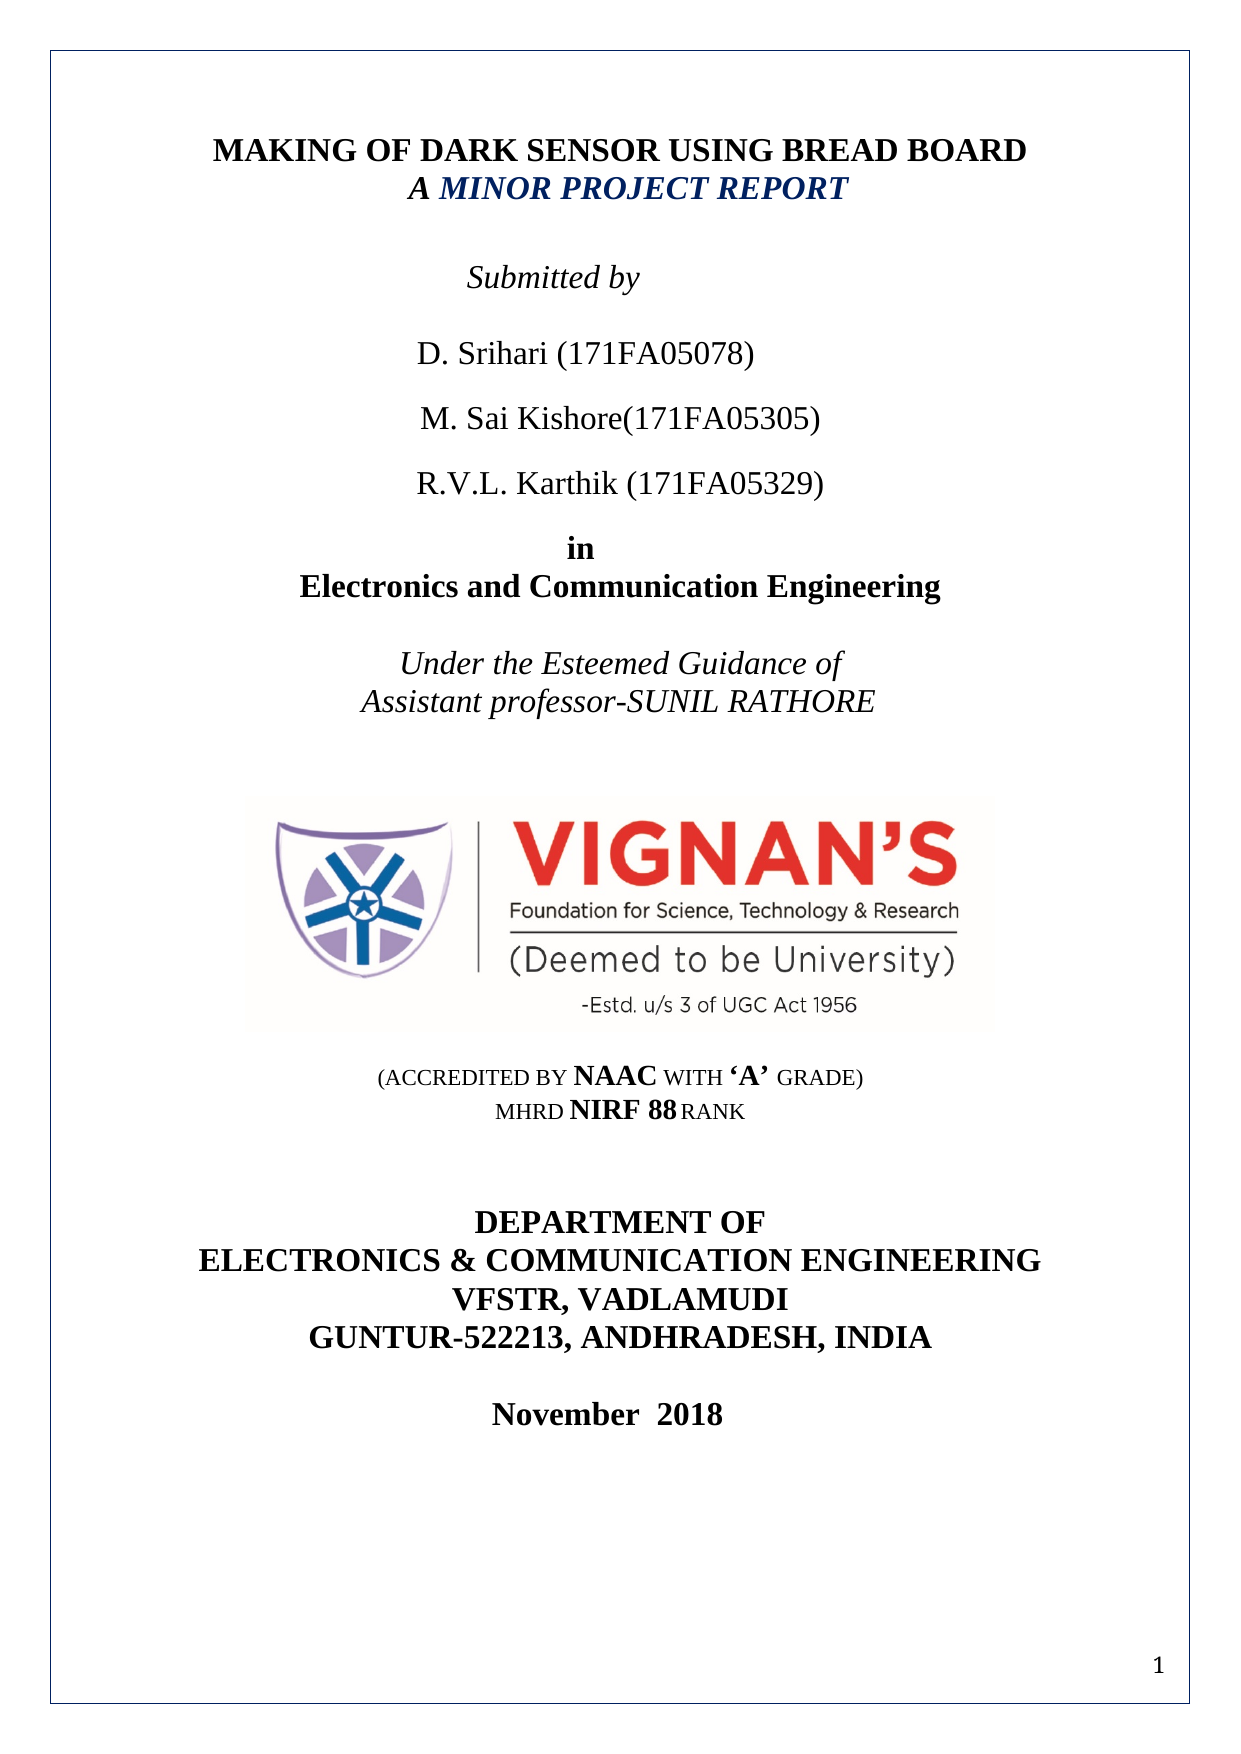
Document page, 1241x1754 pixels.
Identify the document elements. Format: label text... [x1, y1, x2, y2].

picture [245, 796, 995, 1032]
text Electronics and Communication Engineering [75, 567, 1165, 605]
text MHRD NIRF 88 RANK [75, 1092, 1165, 1125]
text A MINOR PROJECT REPORT [75, 168, 1137, 206]
text Under the Esteemed Guidance of [75, 643, 1165, 682]
text MAKING OF DARK SENSOR USING BREAD BOARD [75, 130, 1165, 168]
text GUNTUR-522213, ANDHRADESH, INDIA [75, 1317, 1165, 1355]
text Submitted by [75, 257, 1165, 295]
text November 2018 [75, 1394, 1165, 1432]
text M. Sai Kishore(171FA05305) [75, 398, 1165, 437]
text R.V.L. Karthik (171FA05329) [75, 463, 1165, 502]
text in [75, 528, 1165, 567]
text ELECTRONICS & COMMUNICATION ENGINEERING [75, 1240, 1165, 1279]
text VFSTR, VADLAMUDI [75, 1279, 1165, 1317]
text D. Srihari (171FA05078) [75, 333, 1165, 372]
text DEPARTMENT OF [75, 1202, 1165, 1240]
text (ACCREDITED BY NAAC WITH ‘A’ GRADE) [75, 1058, 1165, 1092]
text Assistant professor-SUNIL RATHORE [75, 682, 1165, 720]
